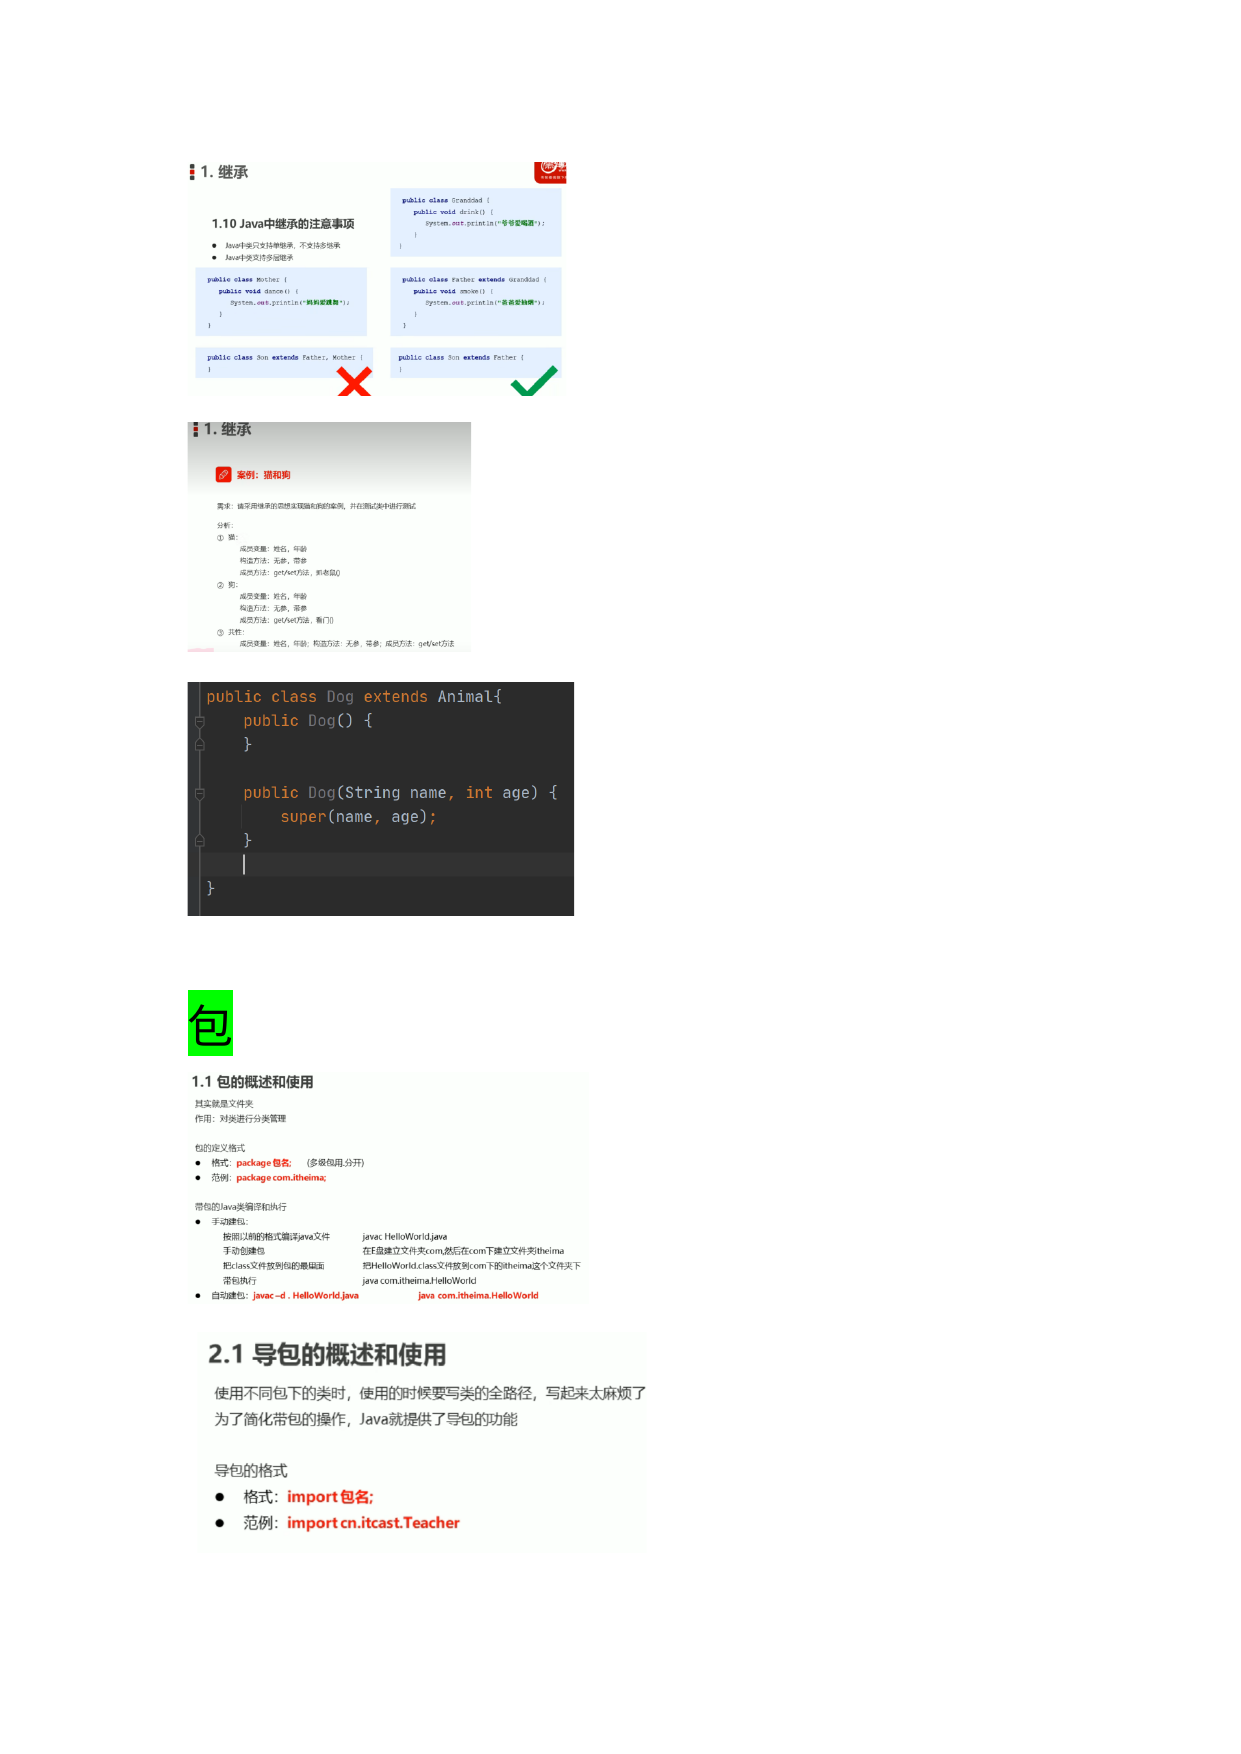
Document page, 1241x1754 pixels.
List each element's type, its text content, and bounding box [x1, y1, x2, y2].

picture [187, 682, 575, 916]
picture [197, 1332, 647, 1553]
picture [187, 162, 567, 396]
text 包 [187, 974, 1053, 1072]
picture [187, 1072, 590, 1304]
picture [187, 422, 472, 652]
